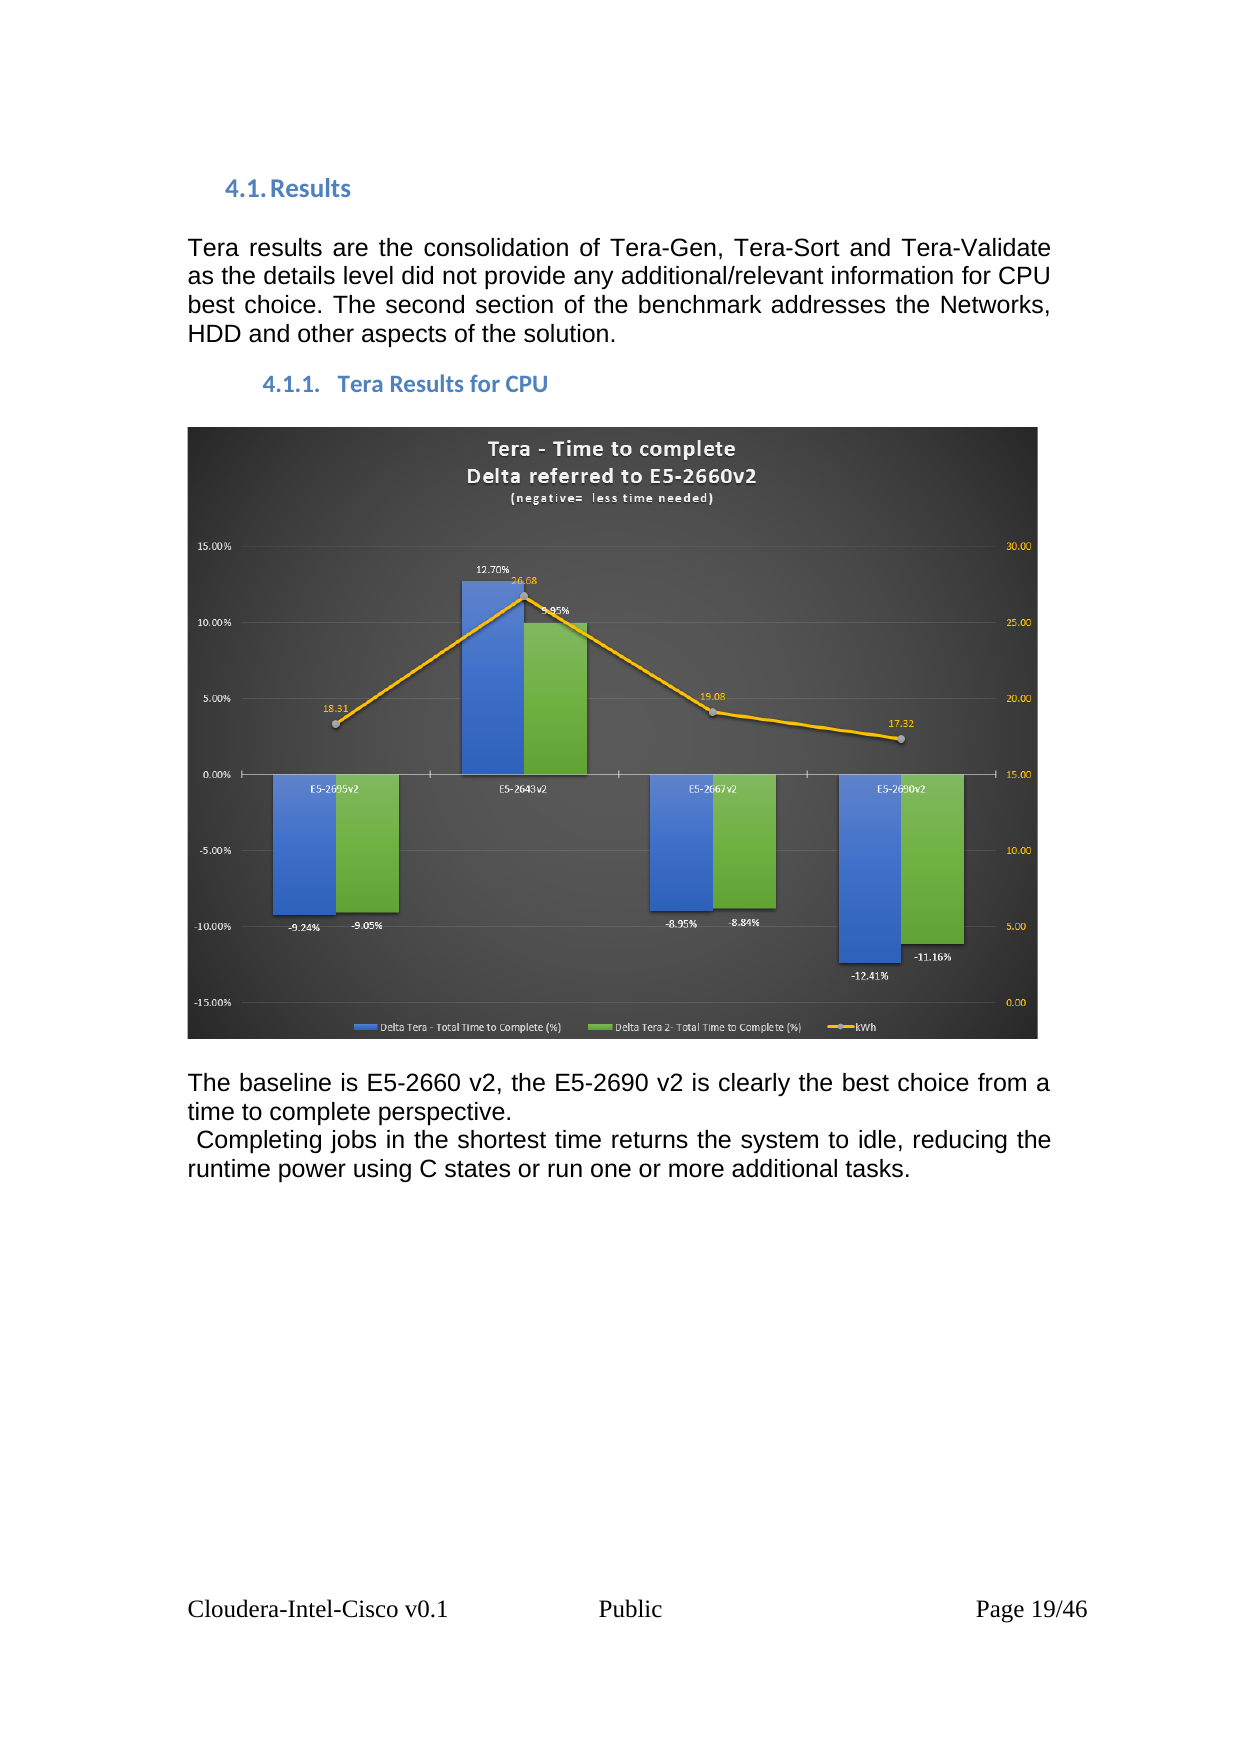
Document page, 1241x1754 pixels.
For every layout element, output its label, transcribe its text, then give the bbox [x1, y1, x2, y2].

subtitle Tera Results for CPU [262, 368, 1053, 399]
text The baseline is E5-2660 v2, the E5-2690 v2 is clearly the best choice from a time to complete perspective. [187, 1068, 1053, 1125]
text Completing jobs in the shortest time returns the system to idle, reducing the runtime power using C states or run one or more additional tasks. [187, 1125, 1053, 1183]
picture [187, 427, 1038, 1039]
subtitle Results [225, 171, 1053, 204]
text Tera results are the consolidation of Tera-Gen, Tera-Sort and Tera-Validate as the details level did not provide any additional/relevant information for CPU best choice. The second section of the benchmark addresses the Networks, HDD and other aspects of the solution. [187, 233, 1053, 348]
